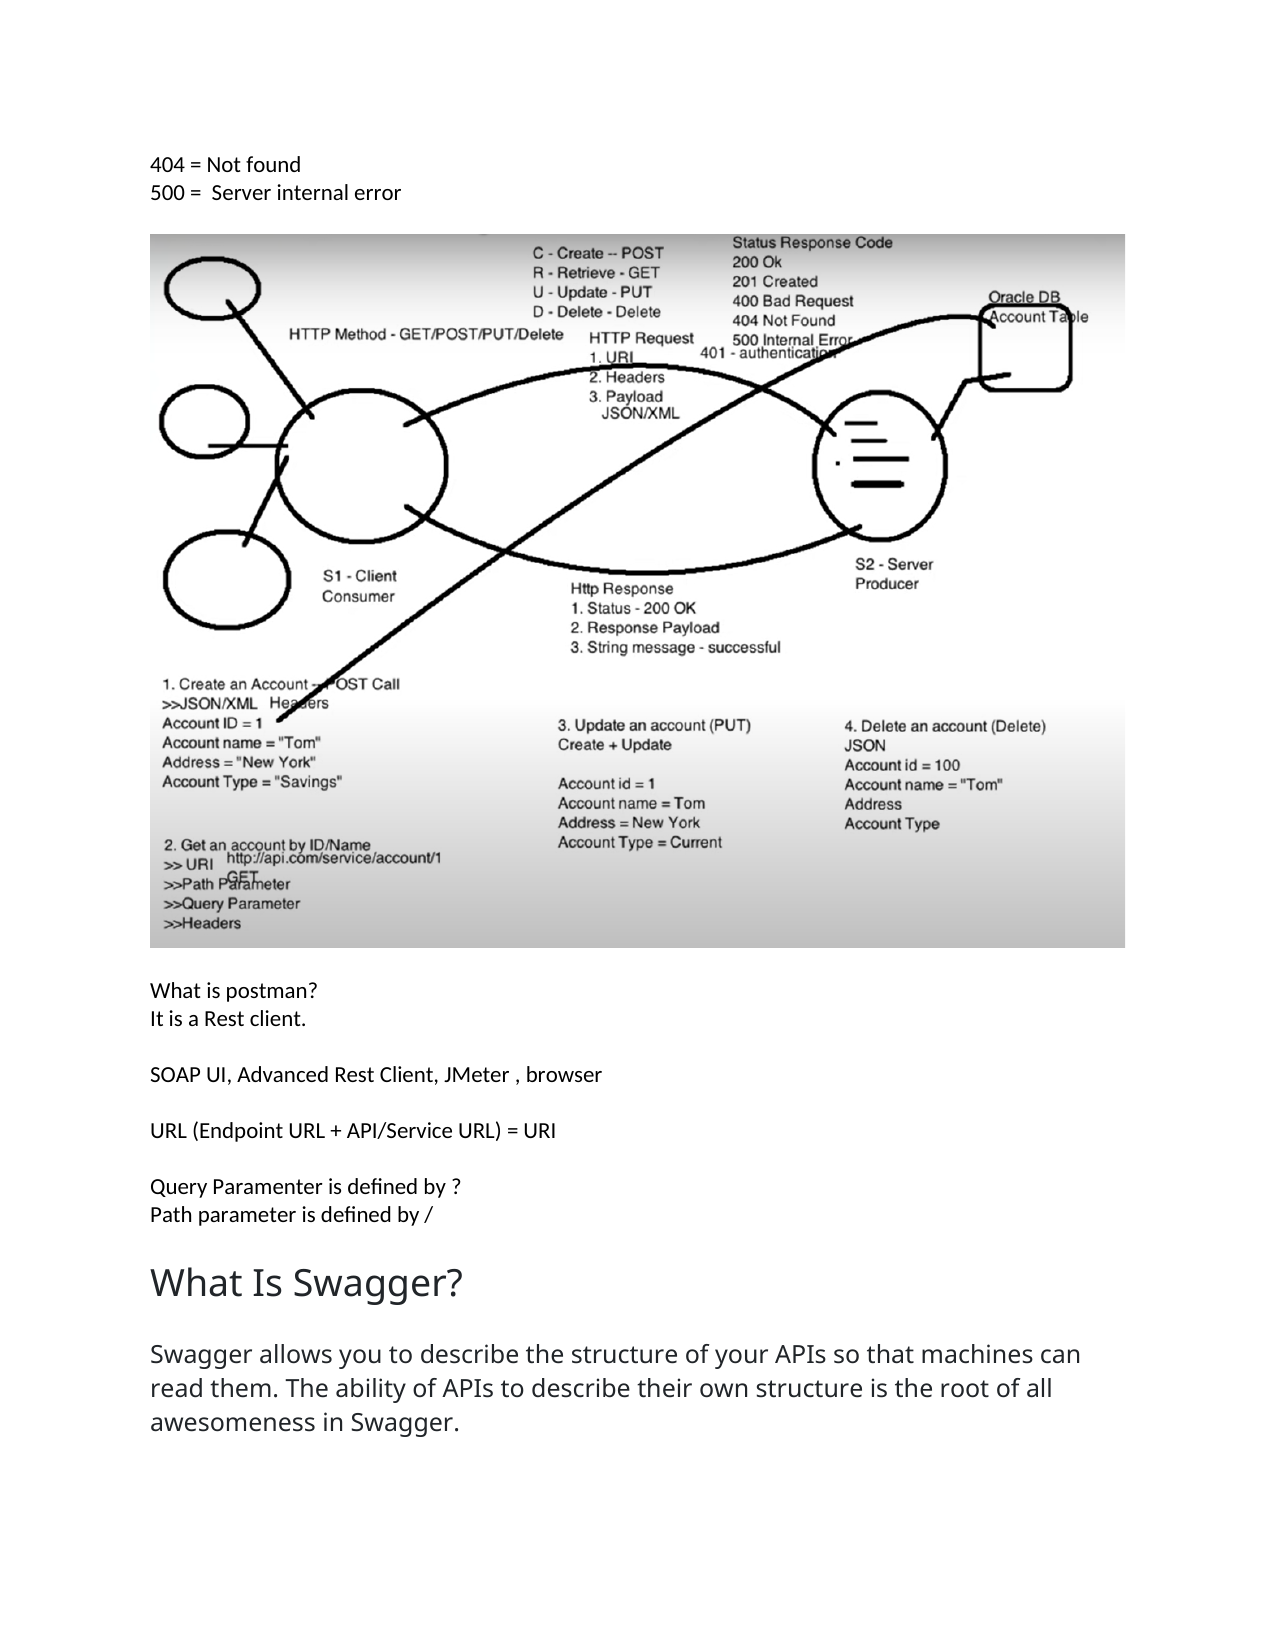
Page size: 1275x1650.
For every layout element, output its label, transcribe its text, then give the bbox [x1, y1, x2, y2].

text URL (Endpoint URL + API/Service URL) = URI [150, 1116, 1125, 1144]
text 404 = Not found [150, 150, 1125, 178]
text SOAP UI, Advanced Rest Client, JMeter , browser [150, 1060, 1125, 1088]
text Swagger allows you to describe the structure of your APIs so that machines can read them. The ability of APIs to describe their own structure is the root of all awesomeness in Swagger. [467, 1336, 1125, 1438]
text It is a Rest client. [150, 1004, 1125, 1032]
text What Is Swagger? [150, 1256, 1125, 1307]
text Query Paramenter is defined by ? [150, 1172, 1125, 1200]
text Path parameter is defined by / [150, 1200, 1125, 1228]
picture [150, 234, 1125, 948]
text 500 = Server internal error [150, 178, 1125, 206]
text What is postman? [150, 976, 1125, 1004]
